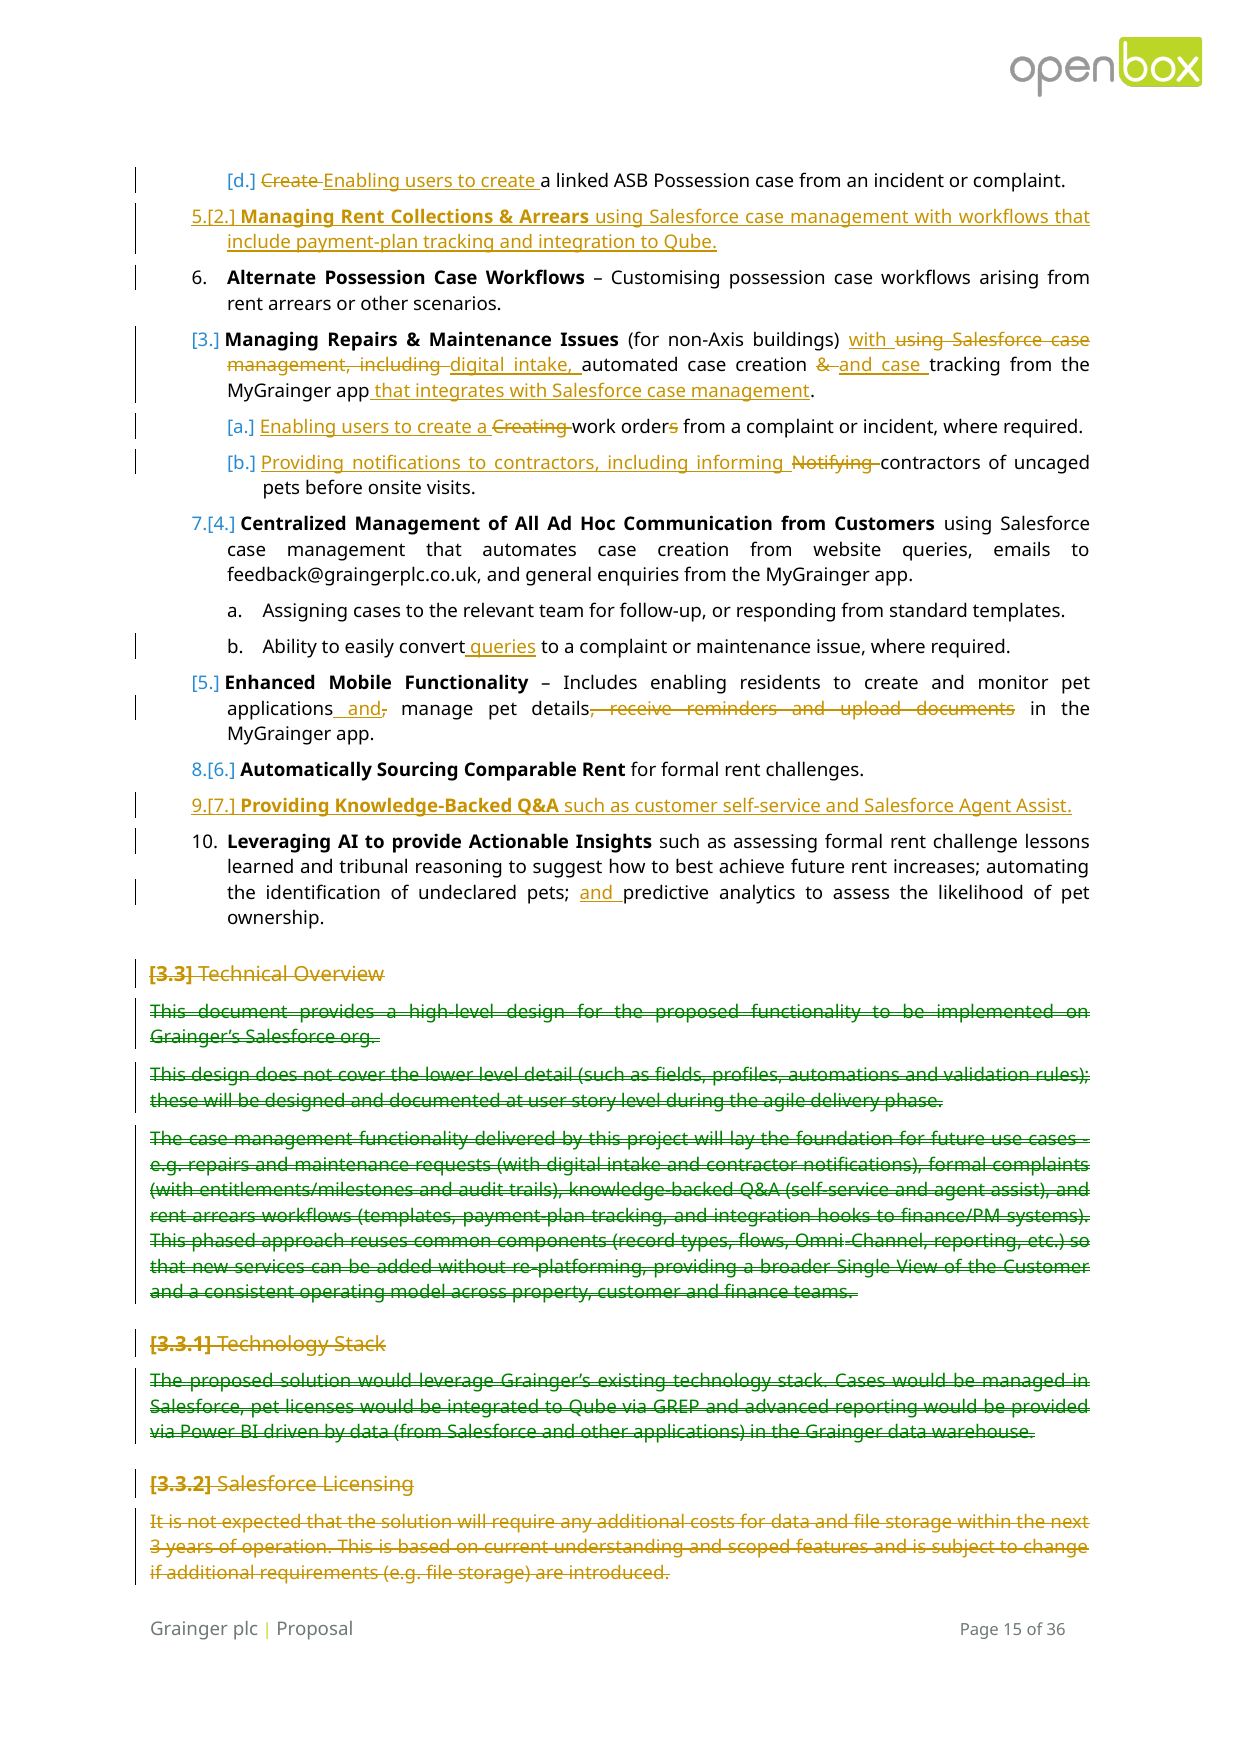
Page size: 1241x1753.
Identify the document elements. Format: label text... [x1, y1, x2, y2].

picture [1010, 37, 1203, 97]
list Automatically Sourcing Comparable Rent for formal rent challenges. [191, 756, 1090, 782]
list work order from a complaint or incident, where required. [227, 413, 1090, 438]
list Enhanced Mobile Functionality – Includes enabling residents to create and monitor pet applications manage pet details in the MyGrainger app. [191, 669, 1090, 746]
list Assigning cases to the relevant team for follow-up, or responding from standard templates. [227, 597, 1090, 623]
list Alternate Possession Case Workflows – Customising possession case workflows arising from rent arrears or other scenarios. [191, 264, 1090, 316]
list a linked ASB Possession case from an incident or complaint. [227, 167, 1090, 193]
list Managing Repairs & Maintenance Issues (for non-Axis buildings) automated case creation tracking from the MyGrainger app. [191, 326, 1090, 403]
list Centralized Management of All Ad Hoc Communication from Customers using Salesforce case management that automates case creation from website queries, emails to feedback@graingerplc.co.uk, and general enquiries from the MyGrainger app. [191, 510, 1090, 587]
list contractors of uncaged pets before onsite visits. [227, 449, 1090, 500]
list Leveraging AI to provide Actionable Insights such as assessing formal rent challenge lessons learned and tribunal reasoning to suggest how to best achieve future rent increases; automating the identification of undeclared pets; predictive analytics to assess the likelihood of pet ownership. [191, 828, 1090, 930]
list Ability to easily convert to a complaint or maintenance issue, where required. [227, 633, 1090, 659]
